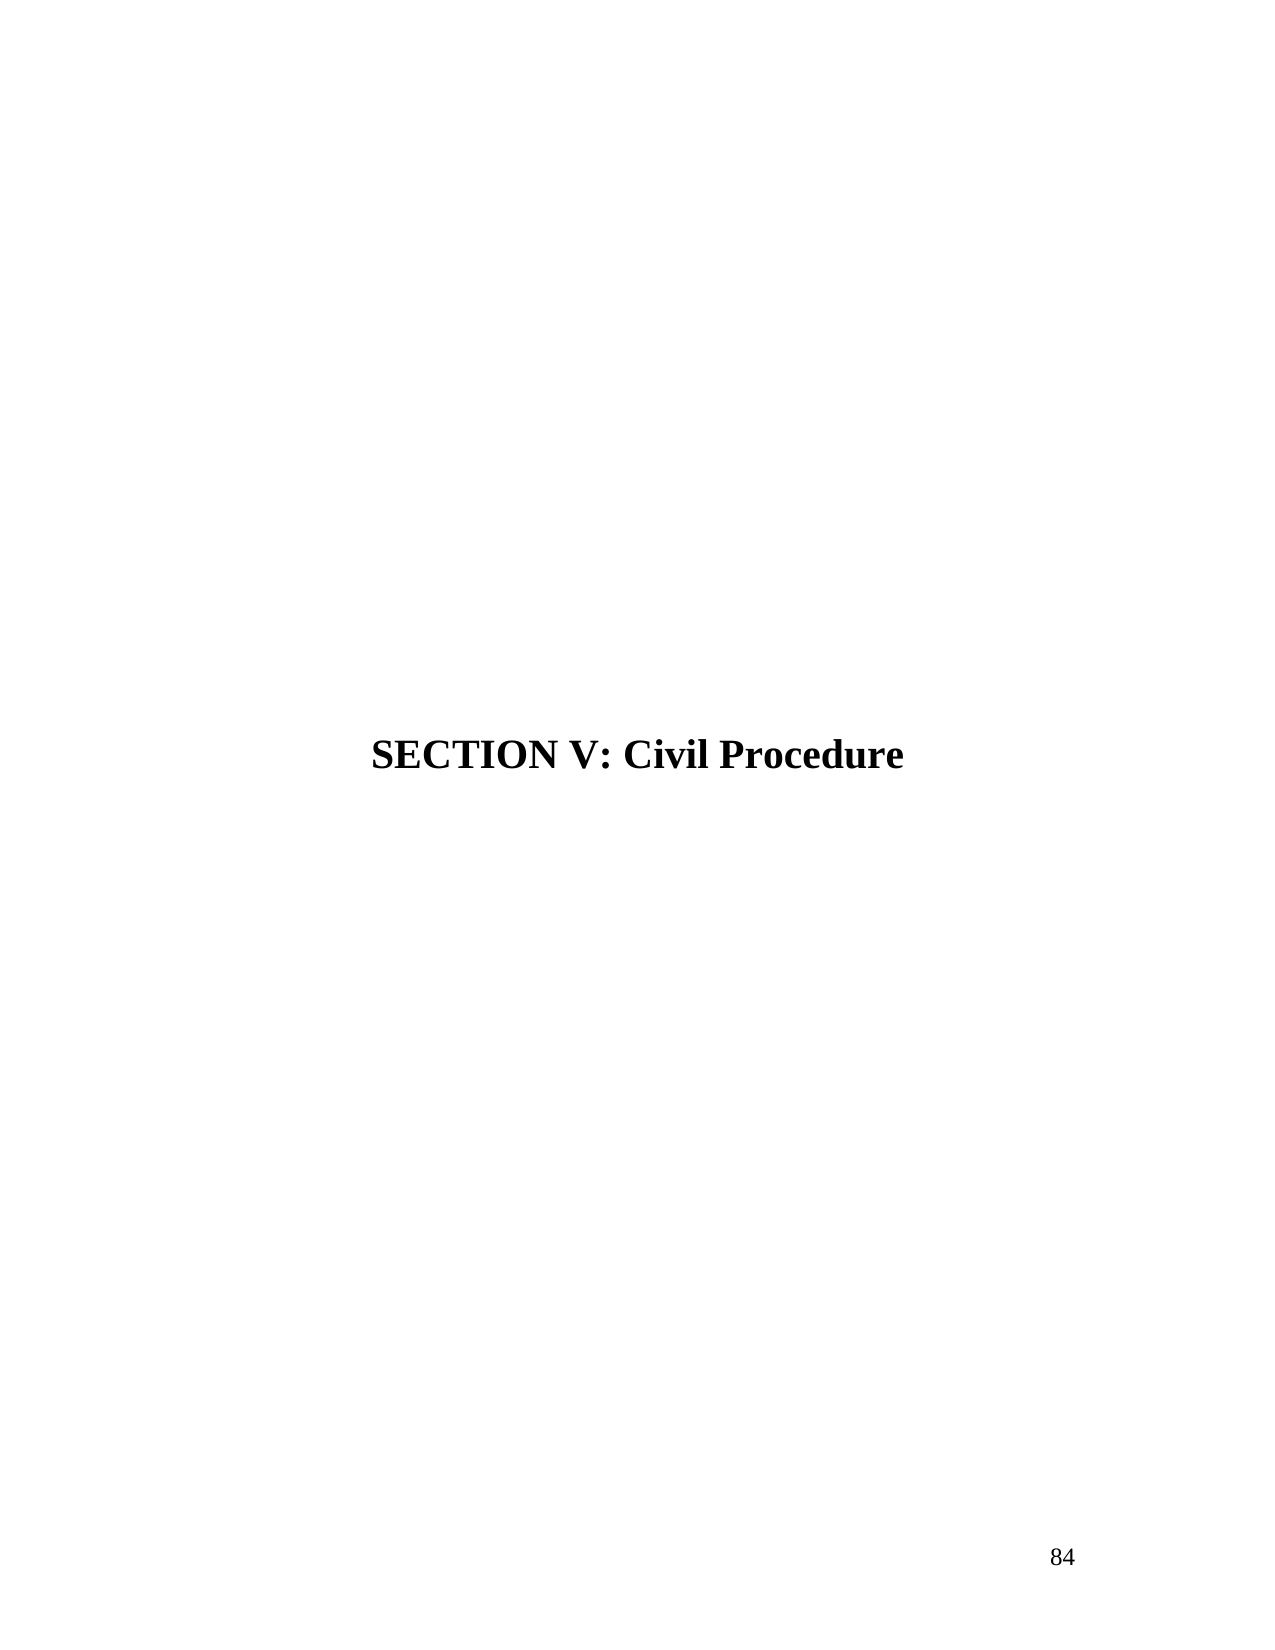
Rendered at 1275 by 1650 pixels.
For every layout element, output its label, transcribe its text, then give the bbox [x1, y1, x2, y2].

subtitle SECTION V: Civil Procedure [150, 729, 1125, 777]
